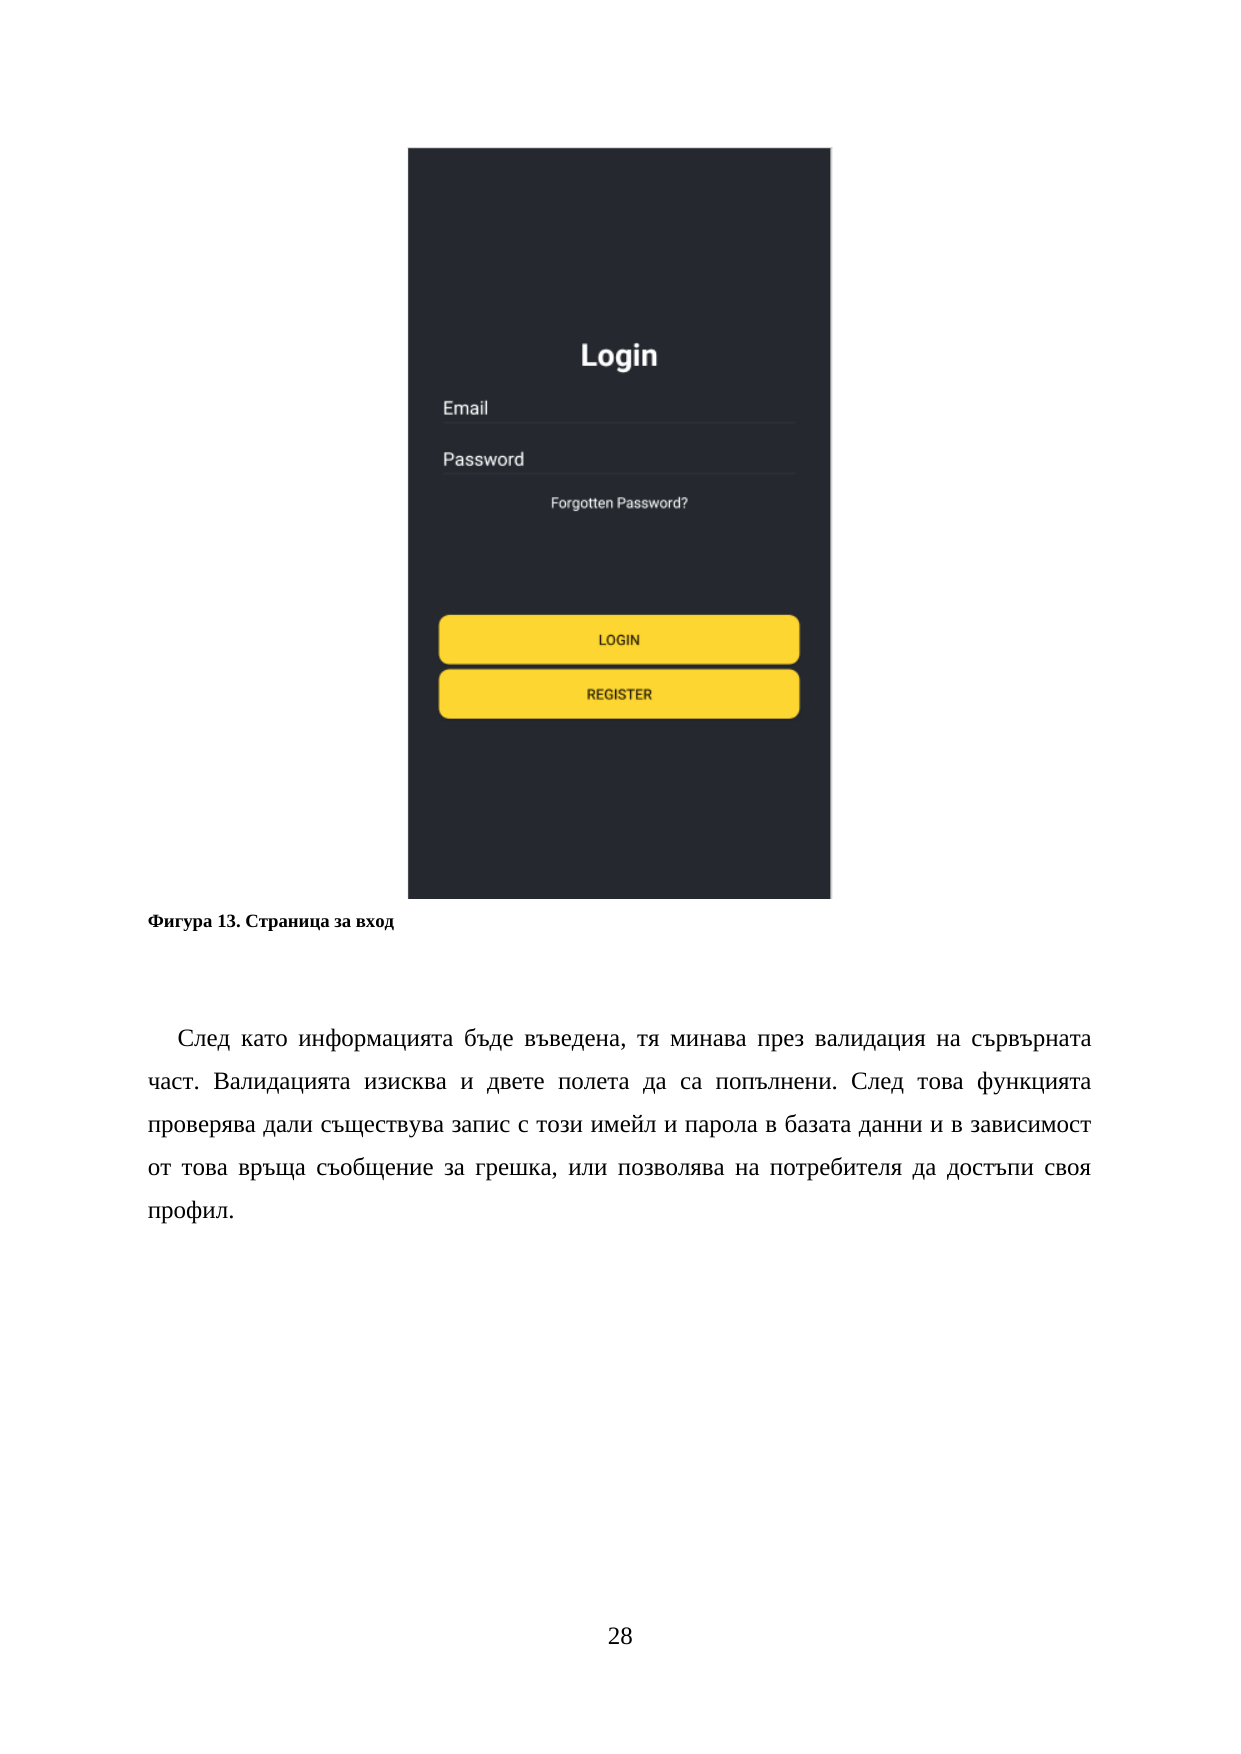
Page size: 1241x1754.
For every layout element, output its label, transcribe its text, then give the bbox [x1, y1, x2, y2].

text След като информацията бъде въведена, тя минава през валидация на сървърната част. Валидацията изисква и двете полета да са попълнени. След това функцията проверява дали съществува запис с този имейл и парола в базата данни и в зависимост от това връща съобщение за грешка, или позволява на потребителя да достъпи своя профил. [148, 1023, 1092, 1224]
picture [407, 147, 833, 899]
